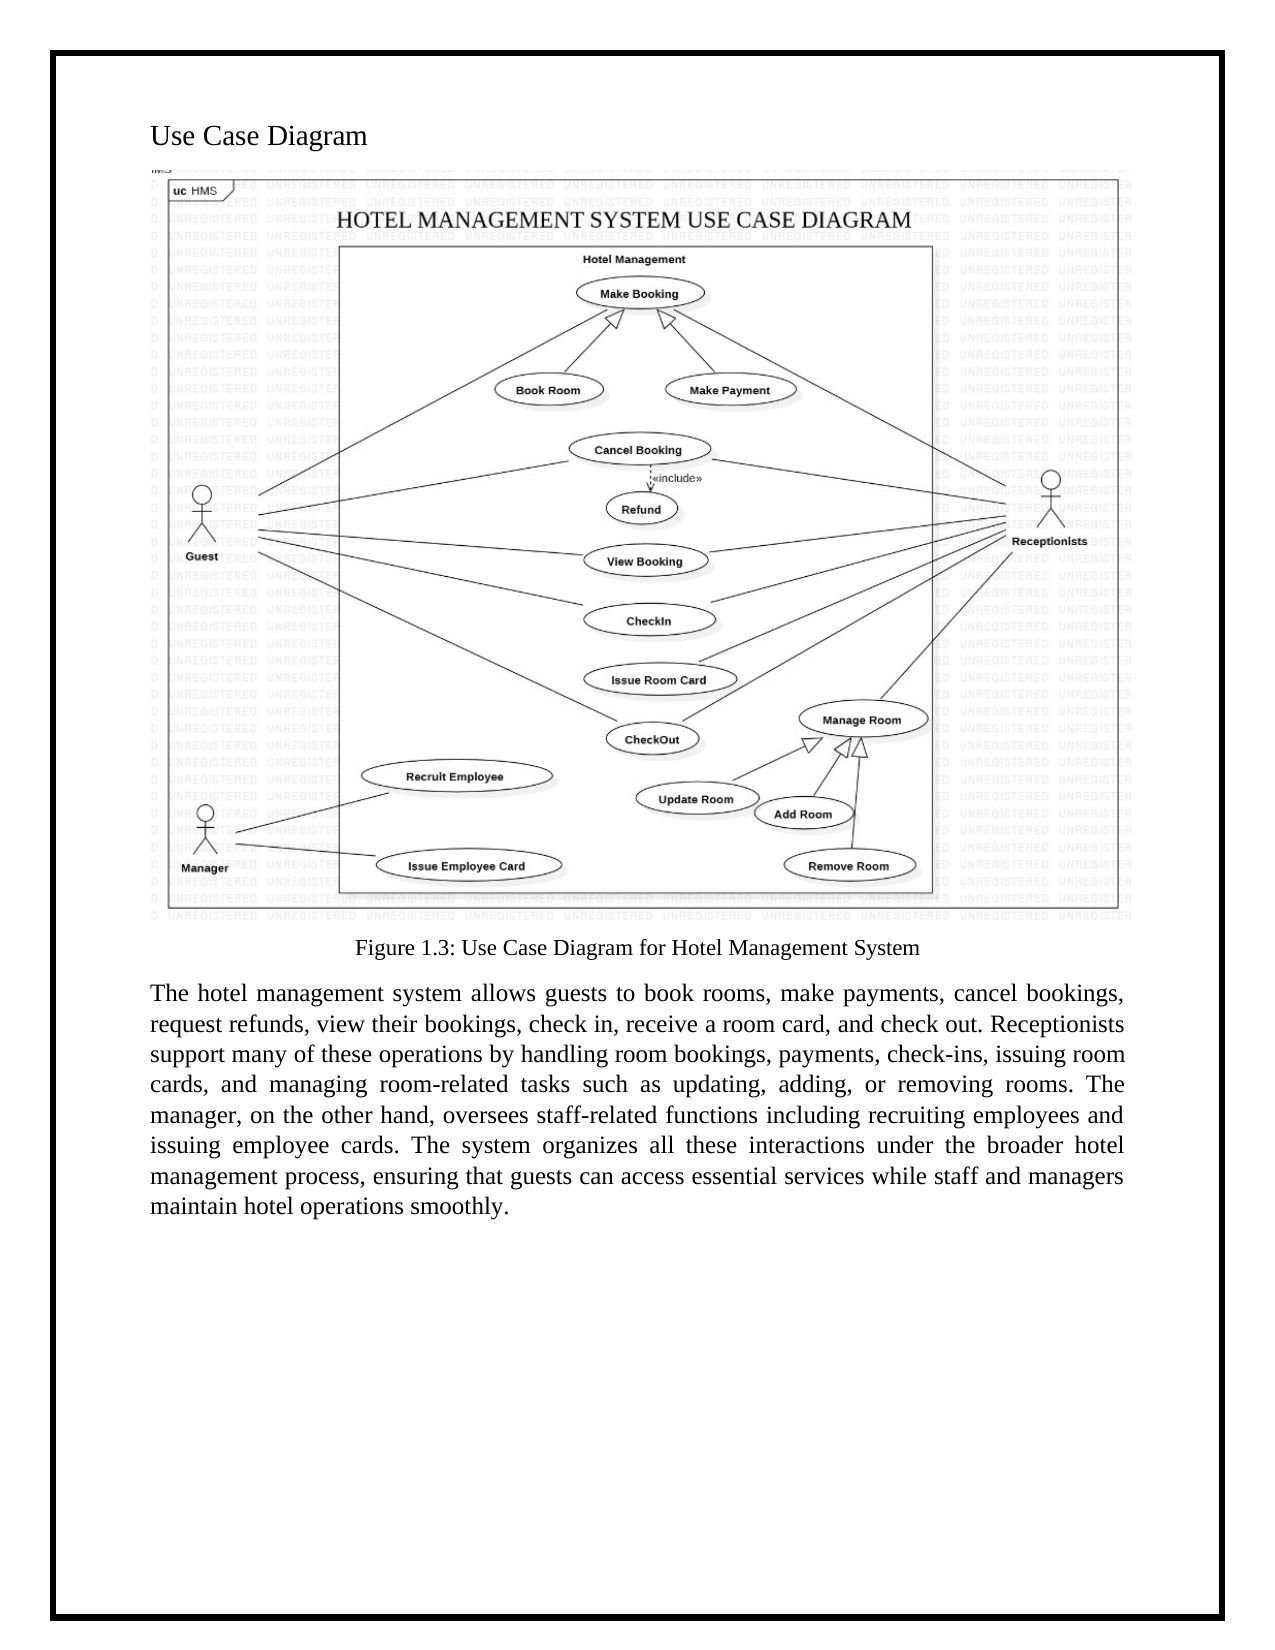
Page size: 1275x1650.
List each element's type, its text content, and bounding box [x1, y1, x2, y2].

text Figure 1.3: Use Case Diagram for Hotel Management System [157, 920, 1118, 960]
text The hotel management system allows guests to book rooms, make payments, cancel bookings, request refunds, view their bookings, check in, receive a room card, and check out. Receptionists support many of these operations by handling room bookings, payments, check-ins, issuing room cards, and managing room-related tasks such as updating, adding, or removing rooms. The manager, on the other hand, oversees staff-related functions including recruiting employees and issuing employee cards. The system organizes all these interactions under the broader hotel management process, ensuring that guests can access essential services while staff and managers maintain hotel operations smoothly. [150, 978, 1125, 1220]
subtitle Use Case Diagram [150, 118, 1162, 152]
picture [151, 170, 1132, 920]
